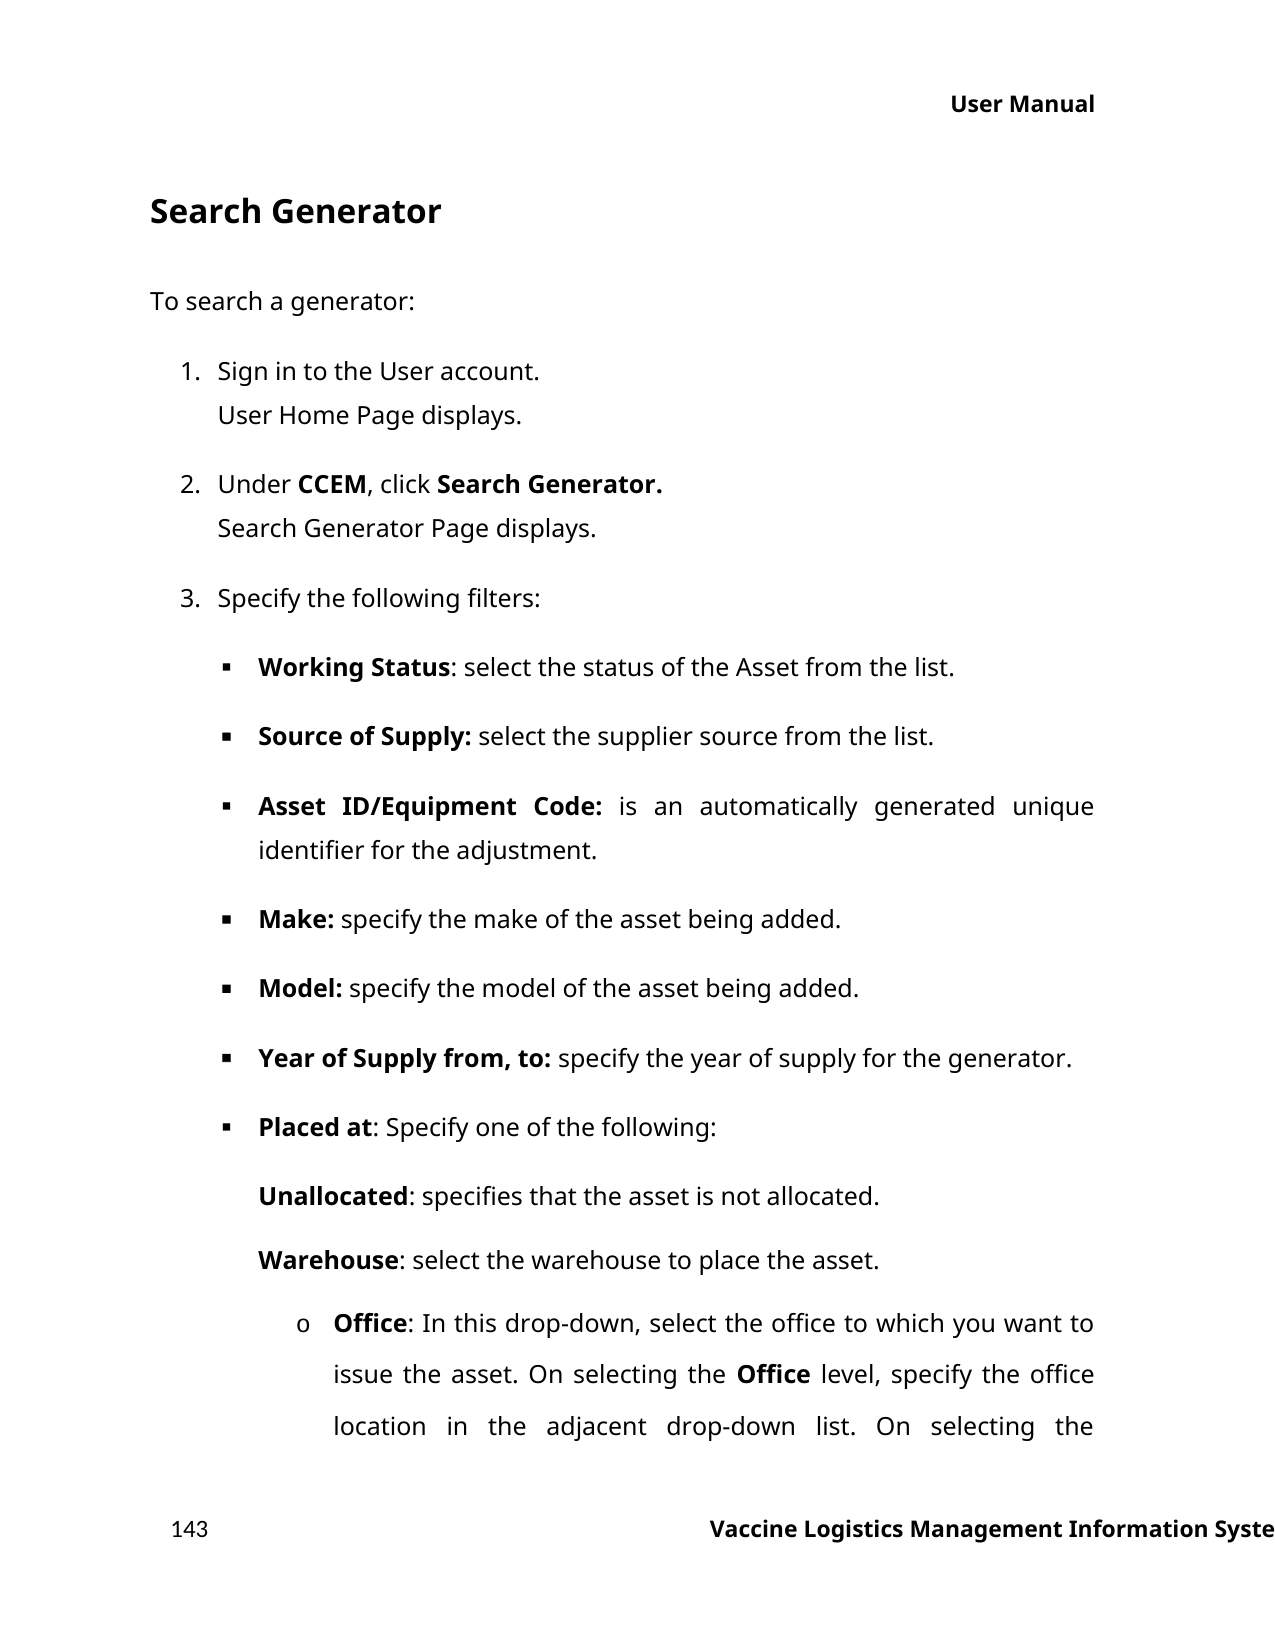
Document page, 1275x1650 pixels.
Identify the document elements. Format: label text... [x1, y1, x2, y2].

list Year of Supply from, to: specify the year of supply for the generator. [221, 1040, 1095, 1074]
list Placed at: Specify one of the following: [221, 1109, 1095, 1143]
list Source of Supply: select the supplier source from the list. [221, 719, 1095, 753]
list Make: specify the make of the asset being added. [221, 902, 1095, 936]
list Sign in to the User account. User Home Page displays. [180, 353, 1095, 432]
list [296, 1306, 1095, 1442]
text Search Generator [150, 187, 1125, 233]
list Working Status: select the status of the Asset from the list. [221, 649, 1095, 684]
list Model: specify the model of the asset being added. [221, 971, 1095, 1005]
list Asset ID/Equipment Code: is an automatically generated unique identifier for the adjustment. [221, 788, 1095, 866]
list Unallocated: specifies that the asset is not allocated. [258, 1179, 1095, 1213]
list Specify the following filters: [180, 580, 1095, 614]
list Under CCEM, click Search Generator. Search Generator Page displays. [180, 467, 1095, 545]
list Warehouse: select the warehouse to place the asset. [258, 1242, 1095, 1276]
text To search a generator: [150, 284, 1125, 318]
